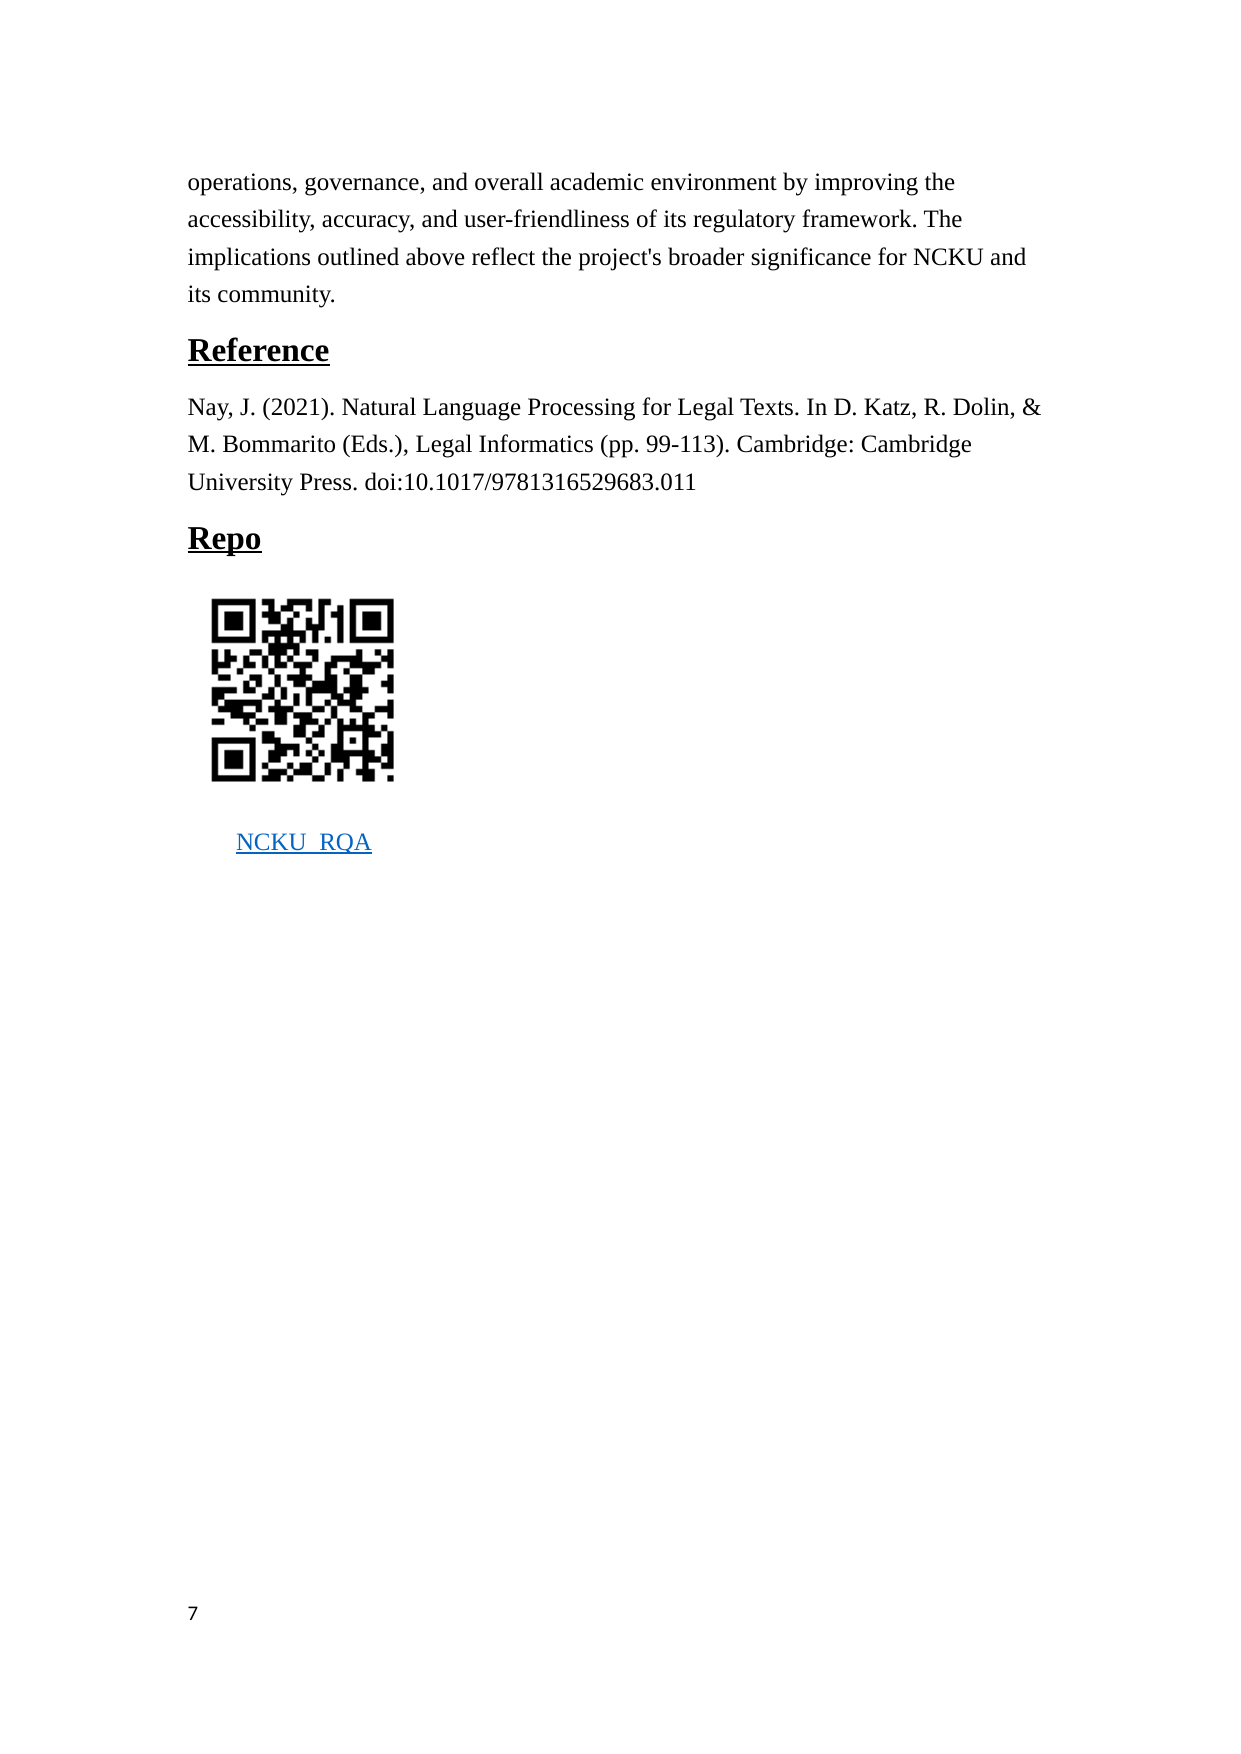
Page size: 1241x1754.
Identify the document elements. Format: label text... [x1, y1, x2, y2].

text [187, 162, 1053, 312]
picture [187, 575, 419, 807]
text Reference [187, 312, 1053, 387]
text Nay, J. (2021). Natural Language Processing for Legal Texts. In D. Katz, R. Dolin, & M. Bommarito (Eds.), Legal Informatics (pp. 99-113). Cambridge: Cambridge University Press. doi:10.1017/9781316529683.011 [187, 387, 1053, 500]
text Repo [187, 500, 1053, 575]
